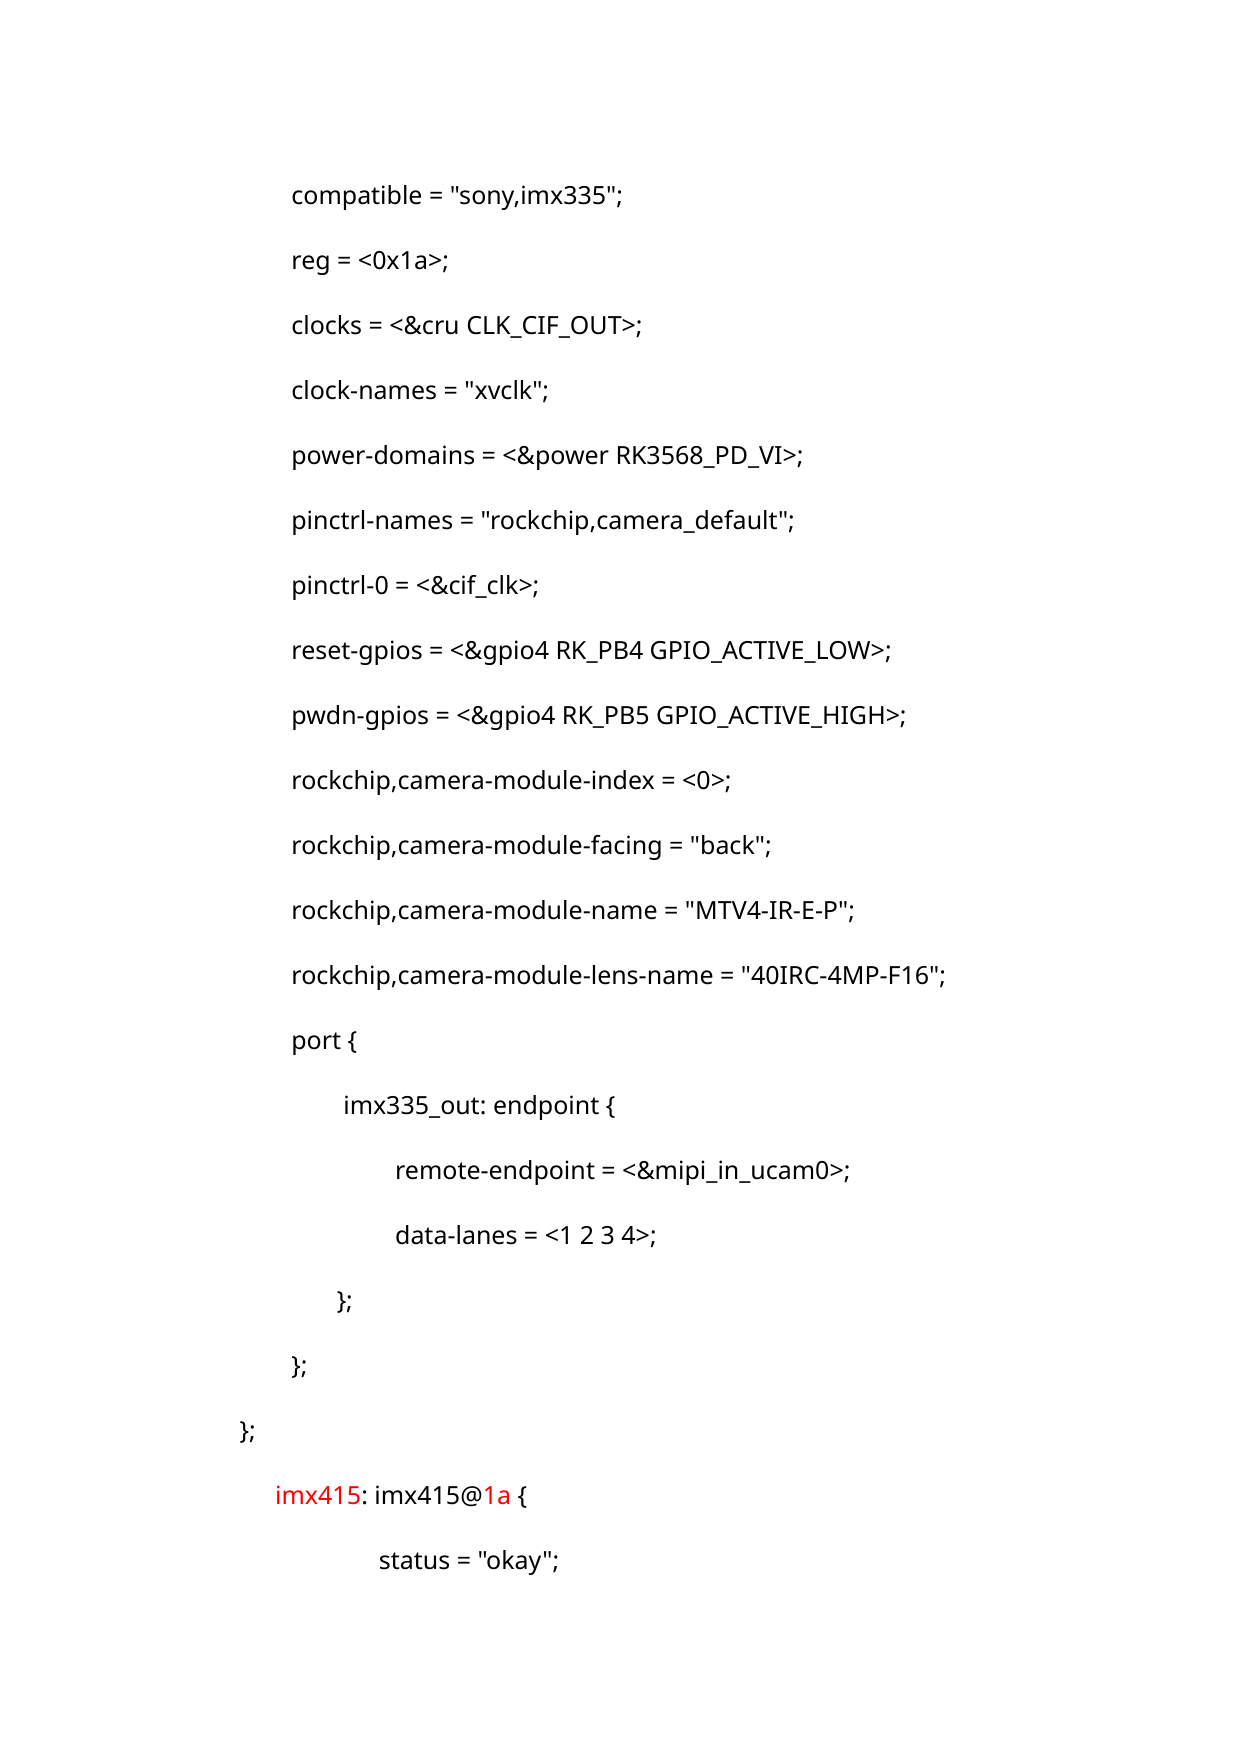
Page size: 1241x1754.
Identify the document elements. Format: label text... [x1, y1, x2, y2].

text rockchip,camera-module-facing = "back"; [187, 812, 1053, 877]
text pinctrl-names = "rockchip,camera_default"; [187, 487, 1053, 552]
text rockchip,camera-module-index = <0>; [187, 747, 1053, 812]
text clocks = <&cru CLK_CIF_OUT>; [187, 292, 1053, 357]
text pinctrl-0 = <&cif_clk>; [187, 552, 1053, 617]
text imx415: imx415@1a { [231, 1462, 1053, 1527]
text status = "okay"; [231, 1527, 1053, 1592]
text }; [187, 1397, 1053, 1462]
text rockchip,camera-module-name = "MTV4-IR-E-P"; [187, 877, 1053, 942]
text pwdn-gpios = <&gpio4 RK_PB5 GPIO_ACTIVE_HIGH>; [187, 682, 1053, 747]
text clock-names = "xvclk"; [187, 357, 1053, 422]
text rockchip,camera-module-lens-name = "40IRC-4MP-F16"; [187, 942, 1053, 1007]
text }; [187, 1267, 1053, 1332]
text remote-endpoint = <&mipi_in_ucam0>; [187, 1137, 1053, 1202]
text reg = <0x1a>; [187, 227, 1053, 292]
text reset-gpios = <&gpio4 RK_PB4 GPIO_ACTIVE_LOW>; [187, 617, 1053, 682]
text compatible = "sony,imx335"; [187, 162, 1053, 227]
text data-lanes = <1 2 3 4>; [187, 1202, 1053, 1267]
text power-domains = <&power RK3568_PD_VI>; [187, 422, 1053, 487]
text imx335_out: endpoint { [187, 1072, 1053, 1137]
text }; [187, 1332, 1053, 1397]
text port { [187, 1007, 1053, 1072]
